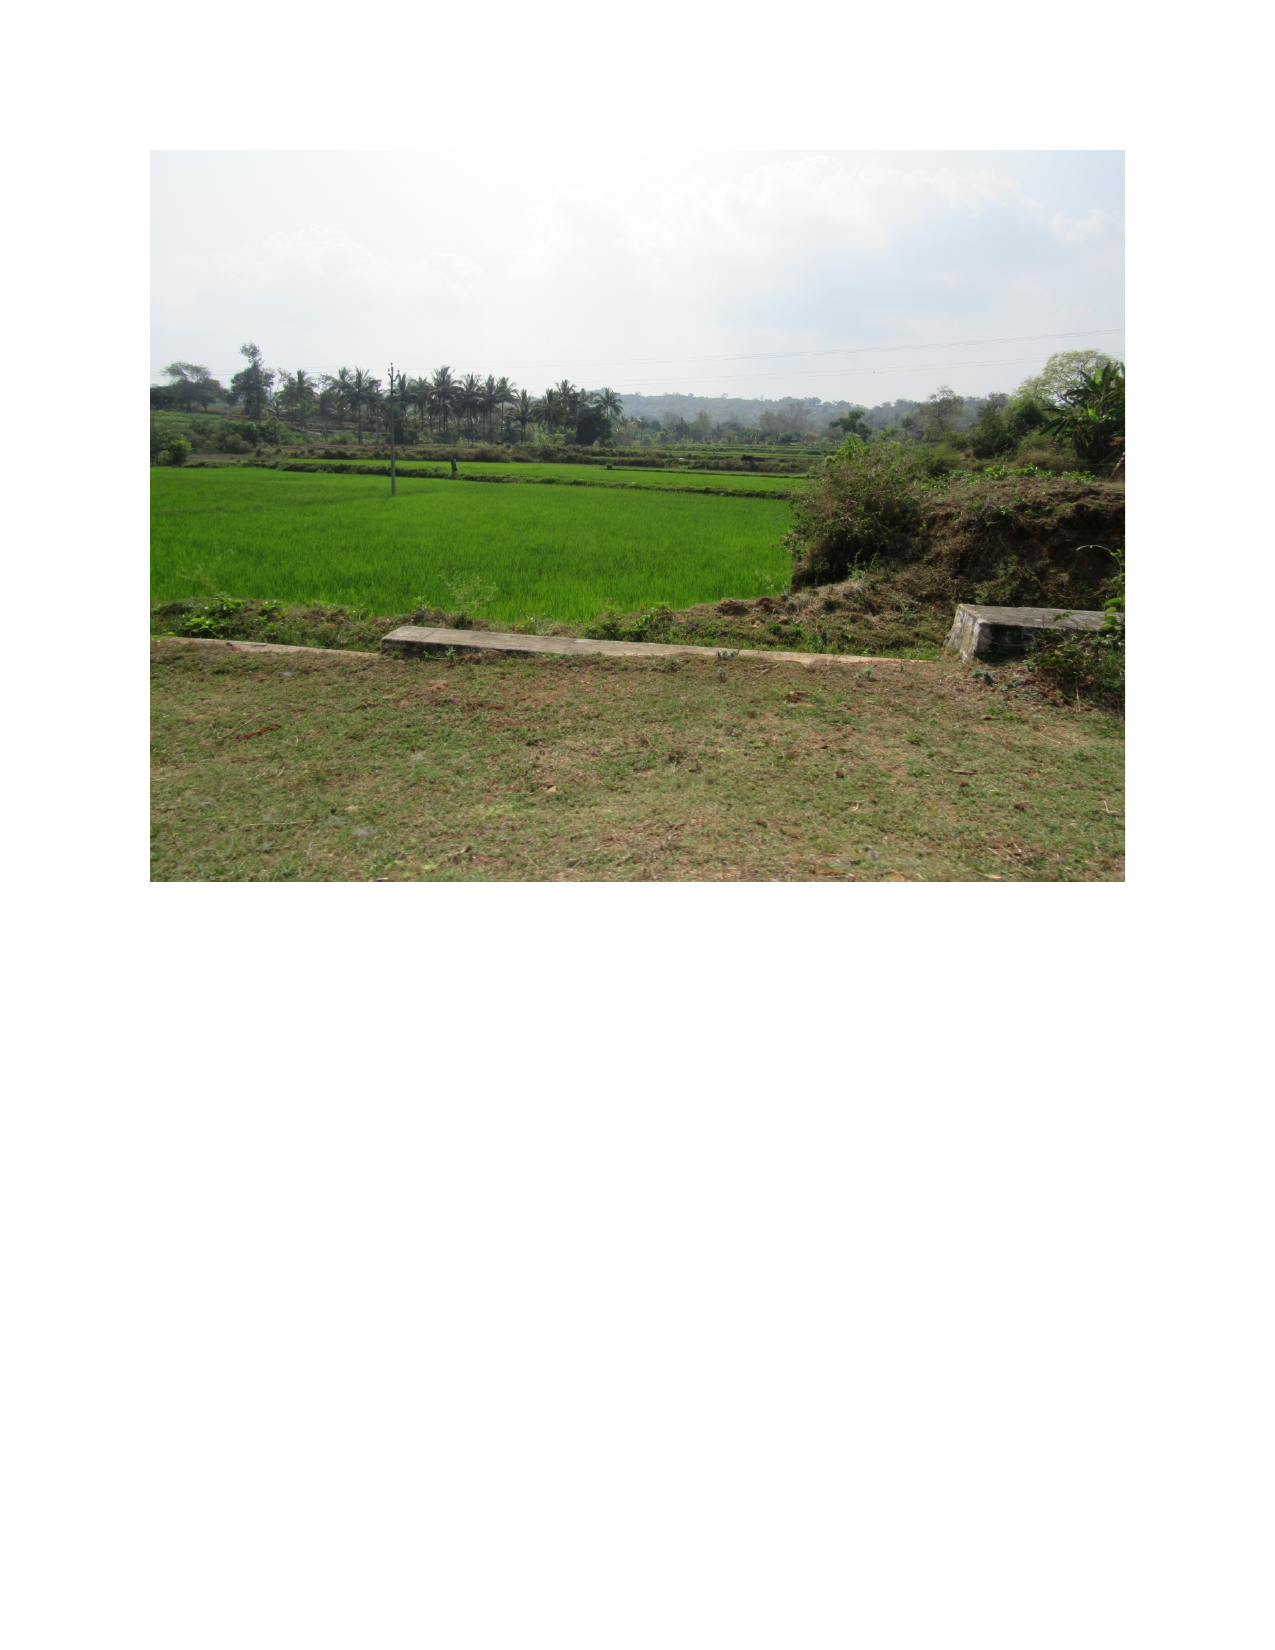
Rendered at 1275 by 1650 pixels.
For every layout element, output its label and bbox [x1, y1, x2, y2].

picture [150, 150, 1125, 882]
